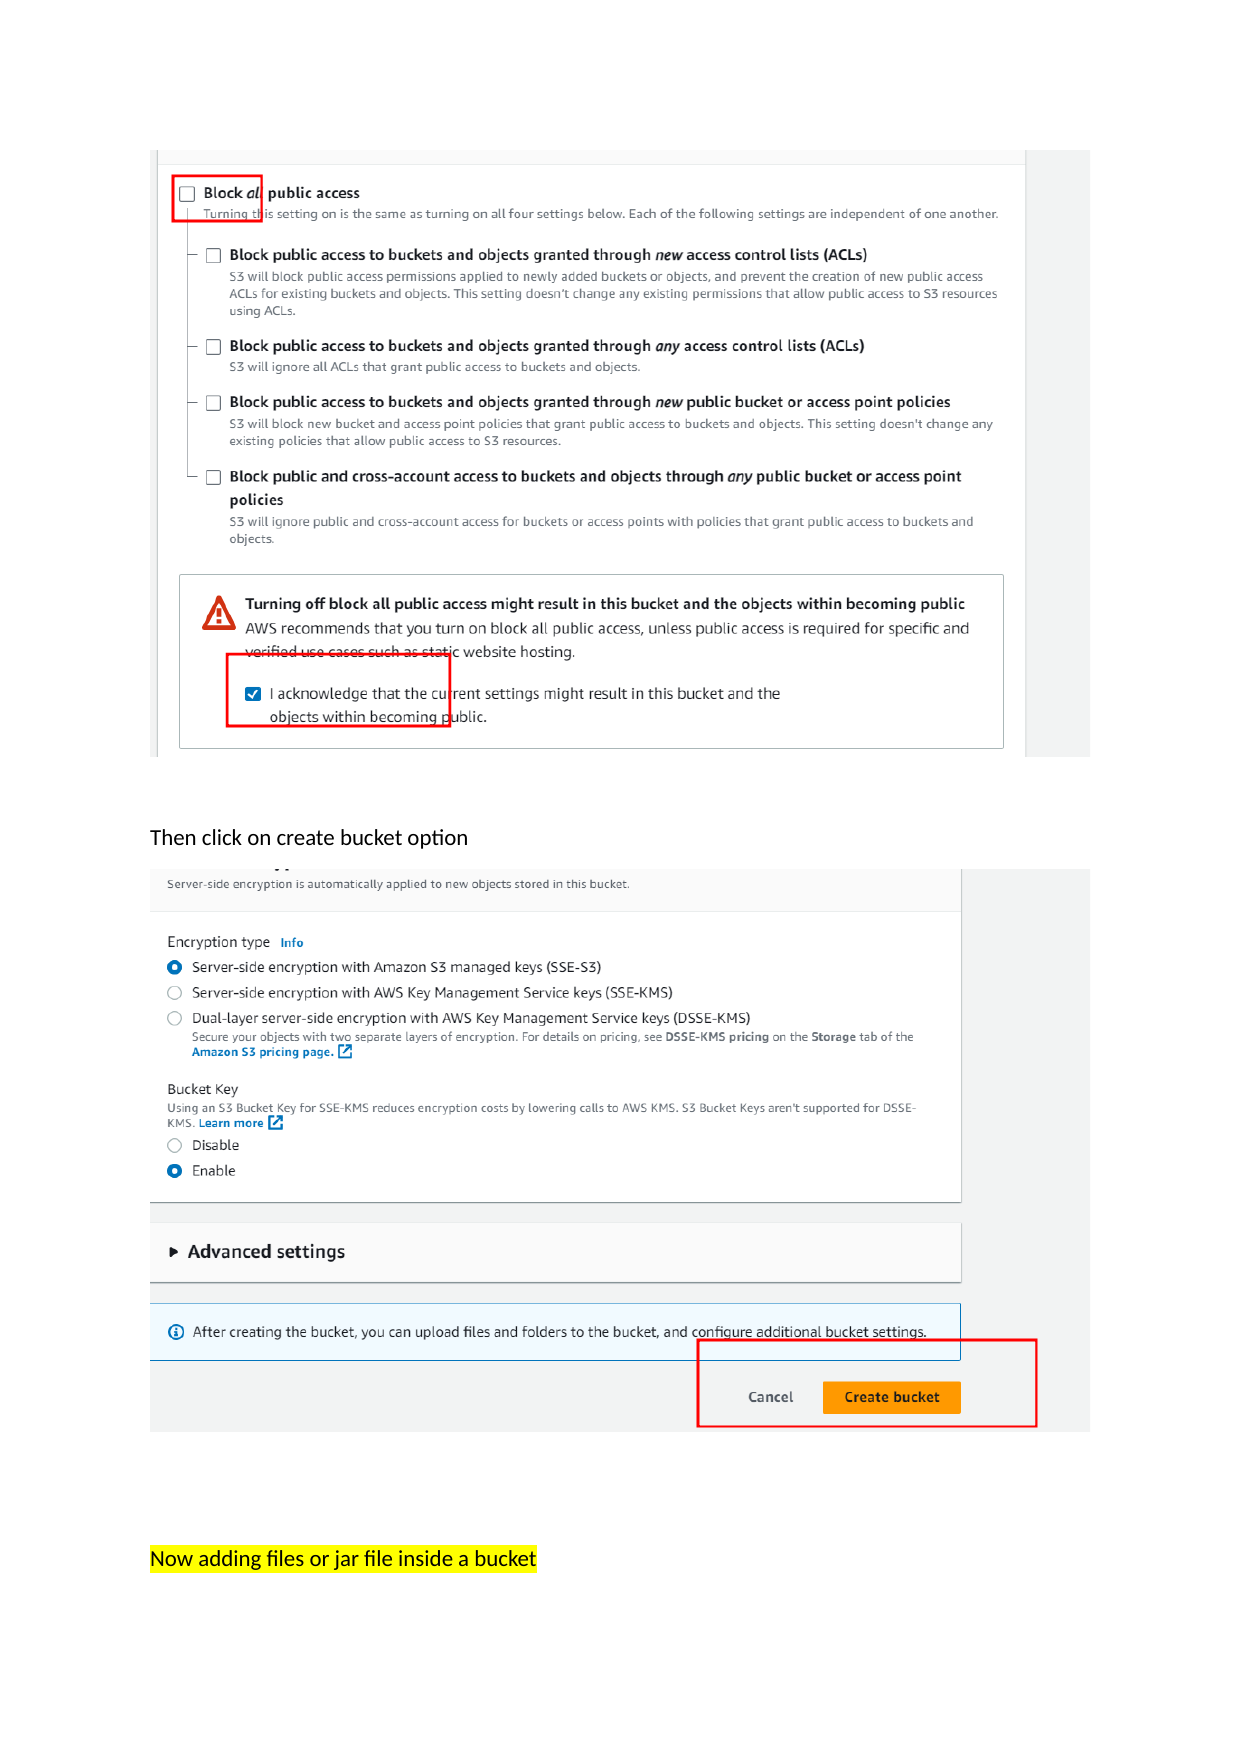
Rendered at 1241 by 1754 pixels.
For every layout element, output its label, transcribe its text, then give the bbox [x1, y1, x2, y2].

text Now adding files or jar file inside a bucket [150, 1544, 1090, 1573]
picture [150, 150, 1091, 757]
text Then click on create bucket option [150, 823, 1090, 851]
picture [150, 869, 1091, 1432]
